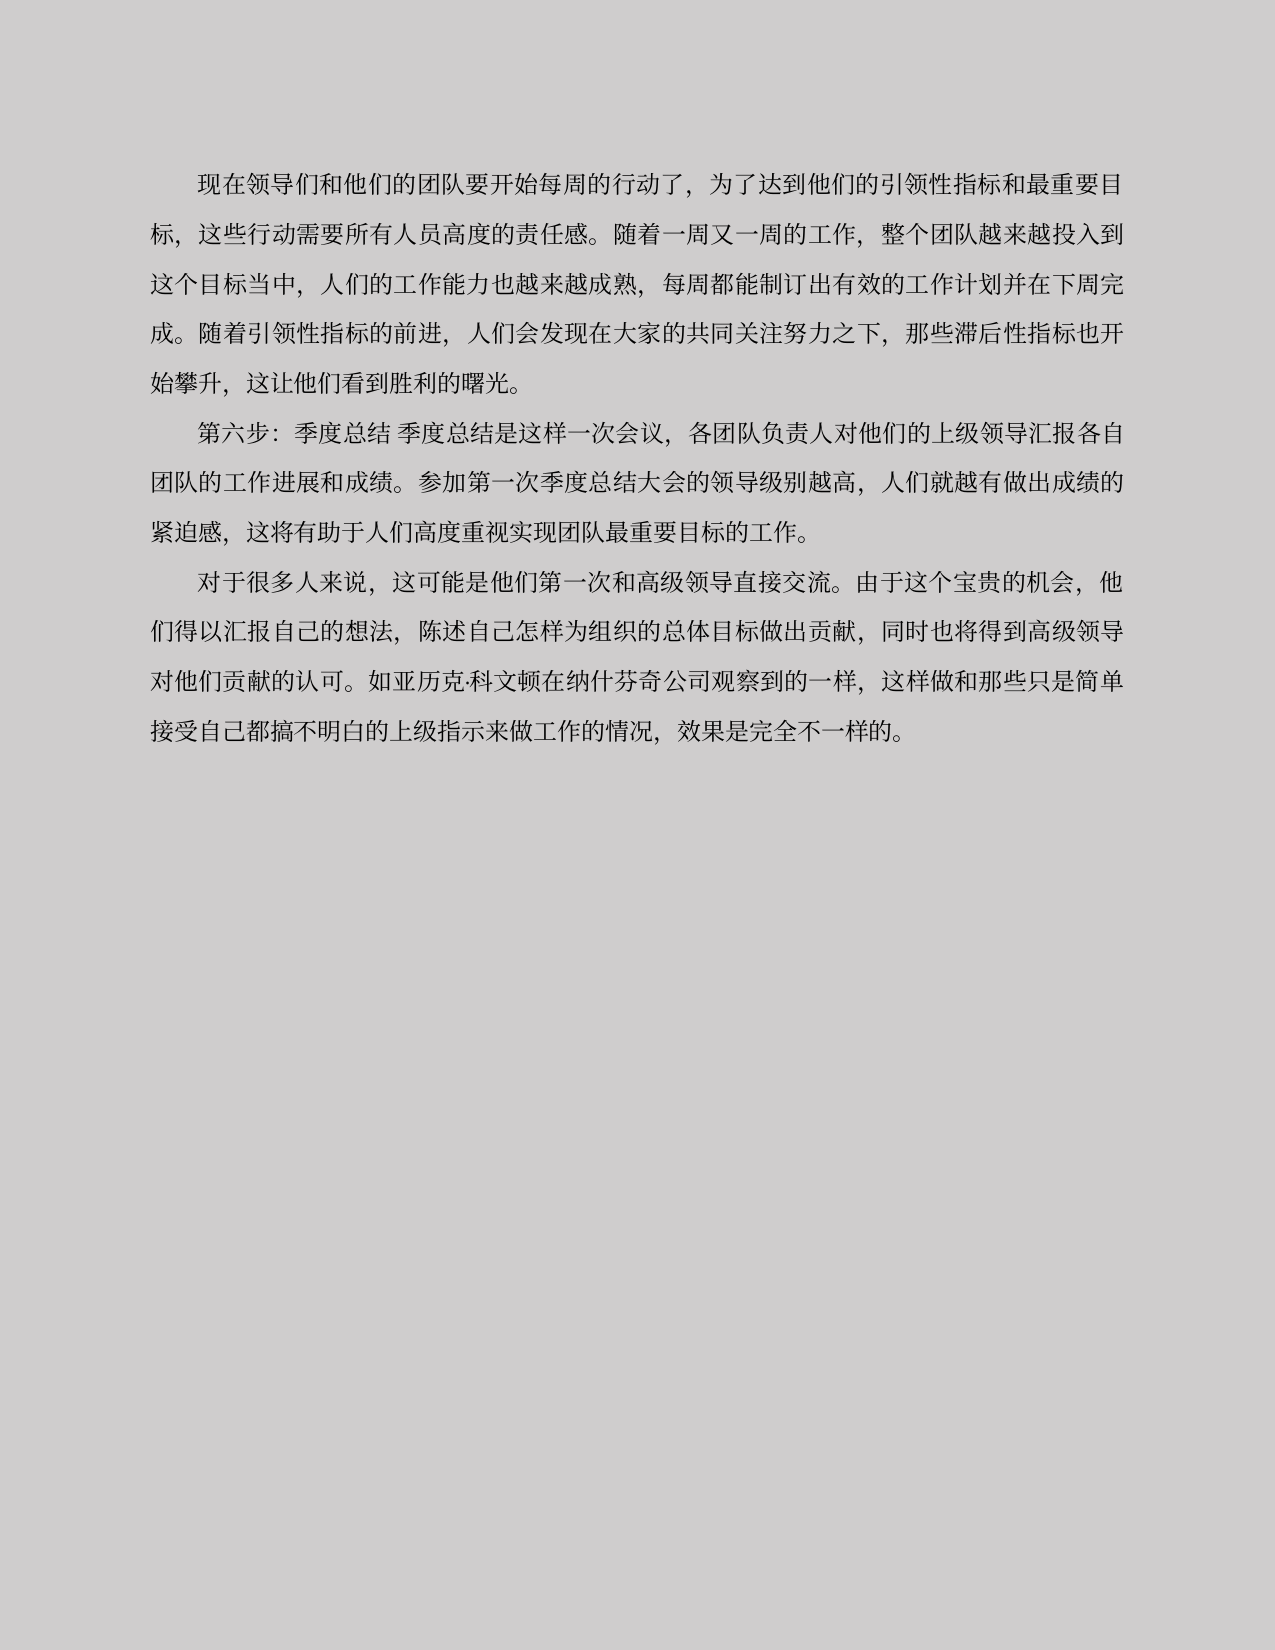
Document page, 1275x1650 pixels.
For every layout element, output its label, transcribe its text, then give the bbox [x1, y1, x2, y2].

text 第六步：季度总结 季度总结是这样一次会议，各团队负责人对他们的上级领导汇报各自团队的工作进展和成绩。参加第一次季度总结大会的领导级别越高，人们就越有做出成绩的紧迫感，这将有助于人们高度重视实现团队最重要目标的工作。 [150, 398, 1125, 547]
text 对于很多人来说，这可能是他们第一次和高级领导直接交流。由于这个宝贵的机会，他们得以汇报自己的想法，陈述自己怎样为组织的总体目标做出贡献，同时也将得到高级领导对他们贡献的认可。如亚历克·科文顿在纳什芬奇公司观察到的一样，这样做和那些只是简单接受自己都搞不明白的上级指示来做工作的情况，效果是完全不一样的。 [150, 547, 1125, 746]
text 现在领导们和他们的团队要开始每周的行动了，为了达到他们的引领性指标和最重要目标，这些行动需要所有人员高度的责任感。随着一周又一周的工作，整个团队越来越投入到这个目标当中，人们的工作能力也越来越成熟，每周都能制订出有效的工作计划并在下周完成。随着引领性指标的前进，人们会发现在大家的共同关注努力之下，那些滞后性指标也开始攀升，这让他们看到胜利的曙光。 [150, 150, 1125, 398]
